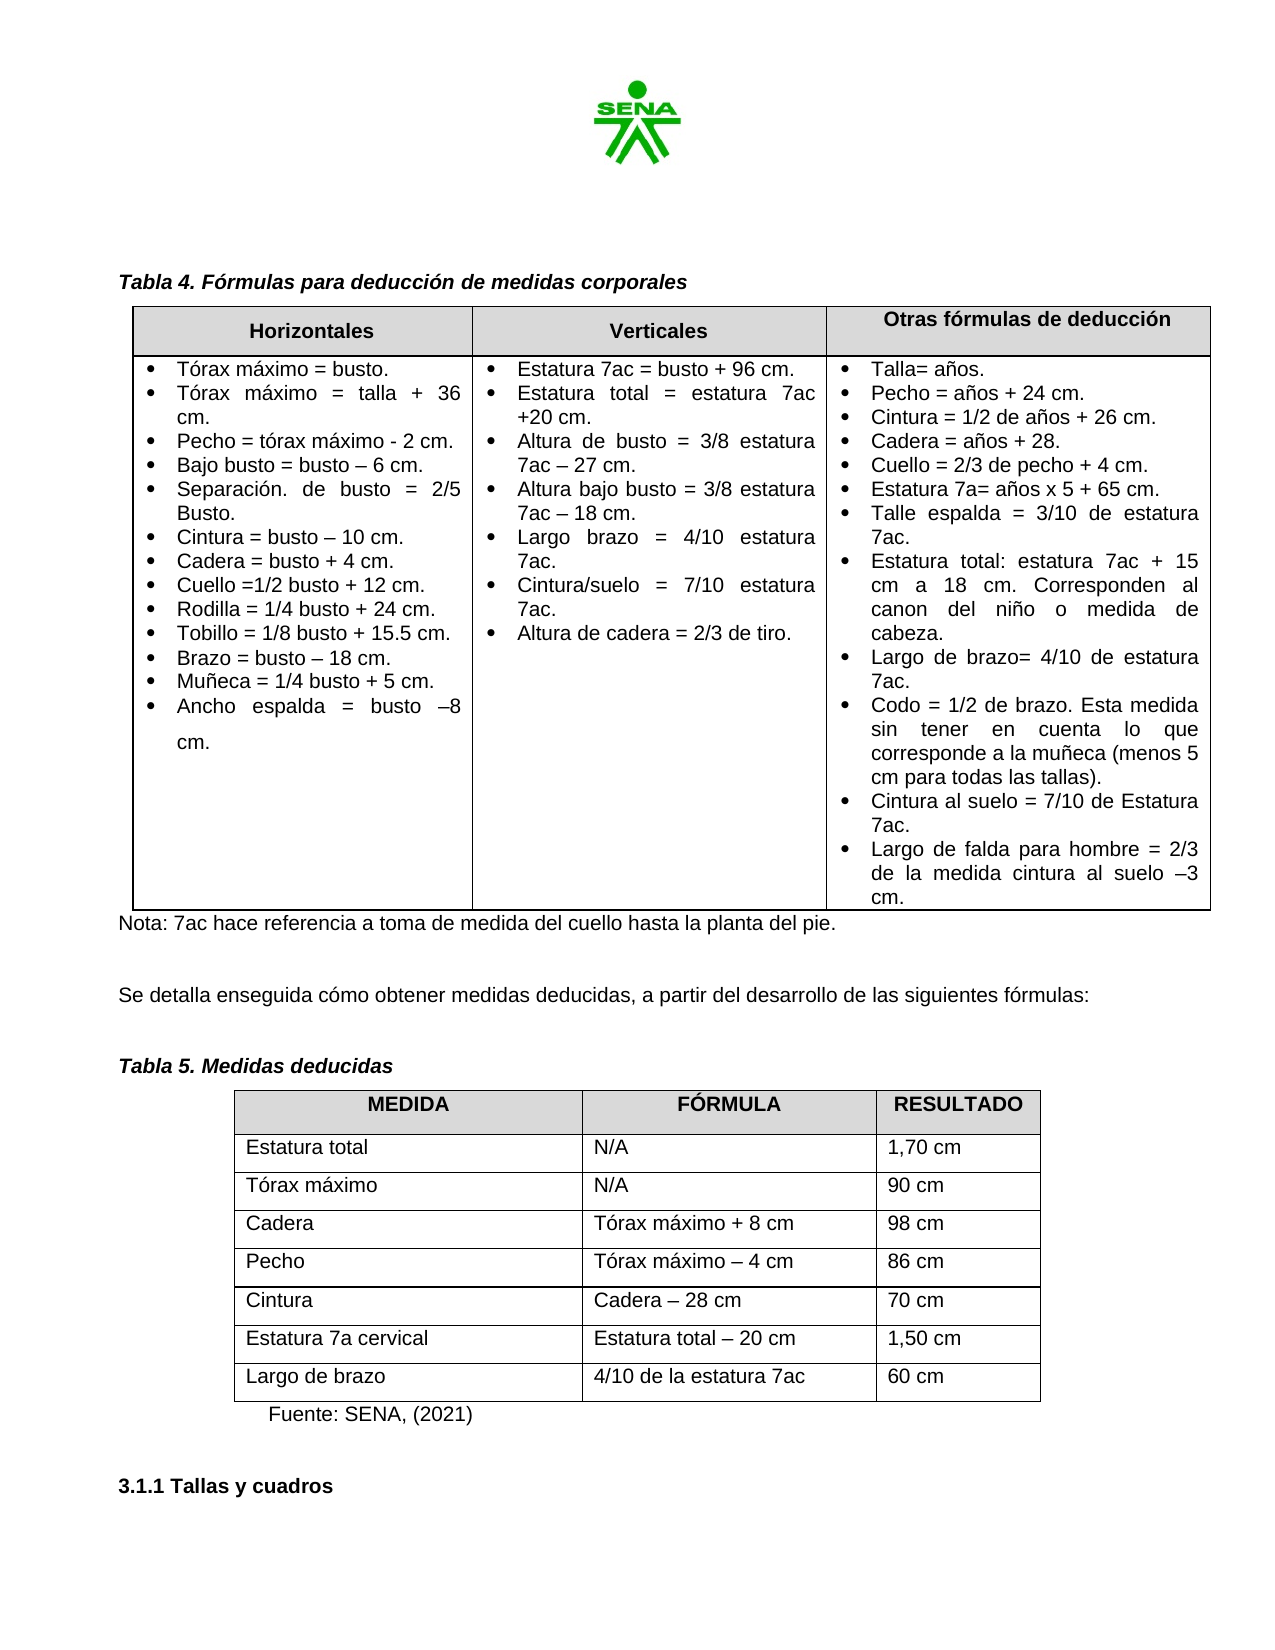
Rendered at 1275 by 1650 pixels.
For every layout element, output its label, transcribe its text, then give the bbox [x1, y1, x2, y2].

text Fuente: SENA, (2021) [193, 1402, 1157, 1426]
table_cell Tórax máximo = busto. Tórax máximo = talla + 36 cm. Pecho = tórax máximo - 2 cm. Bajo busto = busto – 6 cm. Separación. de busto = 2/5 Busto. Cintura = busto – 10 cm. Cadera = busto + 4 cm. Cuello =1/2 busto + 12 cm. Rodilla = 1/4 busto + 24 cm. Tobillo = 1/8 busto + 15.5 cm. Brazo = busto – 18 cm. Muñeca = 1/4 busto + 5 cm. Ancho espalda = busto –8 cm. [134, 357, 472, 909]
table_header RESULTADO [877, 1091, 1040, 1134]
table_cell 86 cm [877, 1249, 1040, 1286]
text 3.1.1 Tallas y cuadros [118, 1474, 1157, 1498]
table_cell Cintura [235, 1288, 582, 1324]
table_cell 60 cm [877, 1364, 1040, 1401]
table_cell Cadera – 28 cm [583, 1288, 876, 1324]
table_cell 1,70 cm [877, 1135, 1040, 1172]
picture [588, 75, 687, 172]
table_header Horizontales [134, 307, 472, 355]
table_cell Estatura 7ac = busto + 96 cm. Estatura total = estatura 7ac +20 cm. Altura de busto = 3/8 estatura 7ac – 27 cm. Altura bajo busto = 3/8 estatura 7ac – 18 cm. Largo brazo = 4/10 estatura 7ac. Cintura/suelo = 7/10 estatura 7ac. Altura de cadera = 2/3 de tiro. [473, 357, 826, 909]
table_cell Estatura total – 20 cm [583, 1326, 876, 1363]
table_cell N/A [583, 1135, 876, 1172]
text Se detalla enseguida cómo obtener medidas deducidas, a partir del desarrollo de las siguientes fórmulas: [118, 982, 1157, 1006]
text Tabla 5. Medidas deducidas [118, 1054, 1157, 1078]
table_cell Tórax máximo + 8 cm [583, 1211, 876, 1248]
table_header FÓRMULA [583, 1091, 876, 1134]
table_cell 90 cm [877, 1173, 1040, 1210]
text Nota: 7ac hace referencia a toma de medida del cuello hasta la planta del pie. [118, 911, 1157, 934]
table_cell 98 cm [877, 1211, 1040, 1248]
table_cell 1,50 cm [877, 1326, 1040, 1363]
table_header Otras fórmulas de deducción [827, 307, 1210, 355]
table_cell N/A [583, 1173, 876, 1210]
table_cell 4/10 de la estatura 7ac [583, 1364, 876, 1401]
table_cell Tórax máximo [235, 1173, 582, 1210]
table_cell Largo de brazo [235, 1364, 582, 1401]
text Tabla 4. Fórmulas para deducción de medidas corporales [118, 270, 1157, 294]
table_header MEDIDA [235, 1091, 582, 1134]
table_cell Estatura total [235, 1135, 582, 1172]
table_cell Talla= años. Pecho = años + 24 cm. Cintura = 1/2 de años + 26 cm. Cadera = años + 28. Cuello = 2/3 de pecho + 4 cm. Estatura 7a= años x 5 + 65 cm. Talle espalda = 3/10 de estatura 7ac. Estatura total: estatura 7ac + 15 cm a 18 cm. Corresponden al canon del niño o medida de cabeza. Largo de brazo= 4/10 de estatura 7ac. Codo = 1/2 de brazo. Esta medida sin tener en cuenta lo que corresponde a la muñeca (menos 5 cm para todas las tallas). Cintura al suelo = 7/10 de Estatura 7ac. Largo de falda para hombre = 2/3 de la medida cintura al suelo –3 cm. [827, 357, 1210, 909]
table_cell 70 cm [877, 1288, 1040, 1324]
table_cell Tórax máximo – 4 cm [583, 1249, 876, 1286]
table_header Verticales [473, 307, 826, 355]
table_cell Cadera [235, 1211, 582, 1248]
table_cell Pecho [235, 1249, 582, 1286]
table_cell Estatura 7a cervical [235, 1326, 582, 1363]
